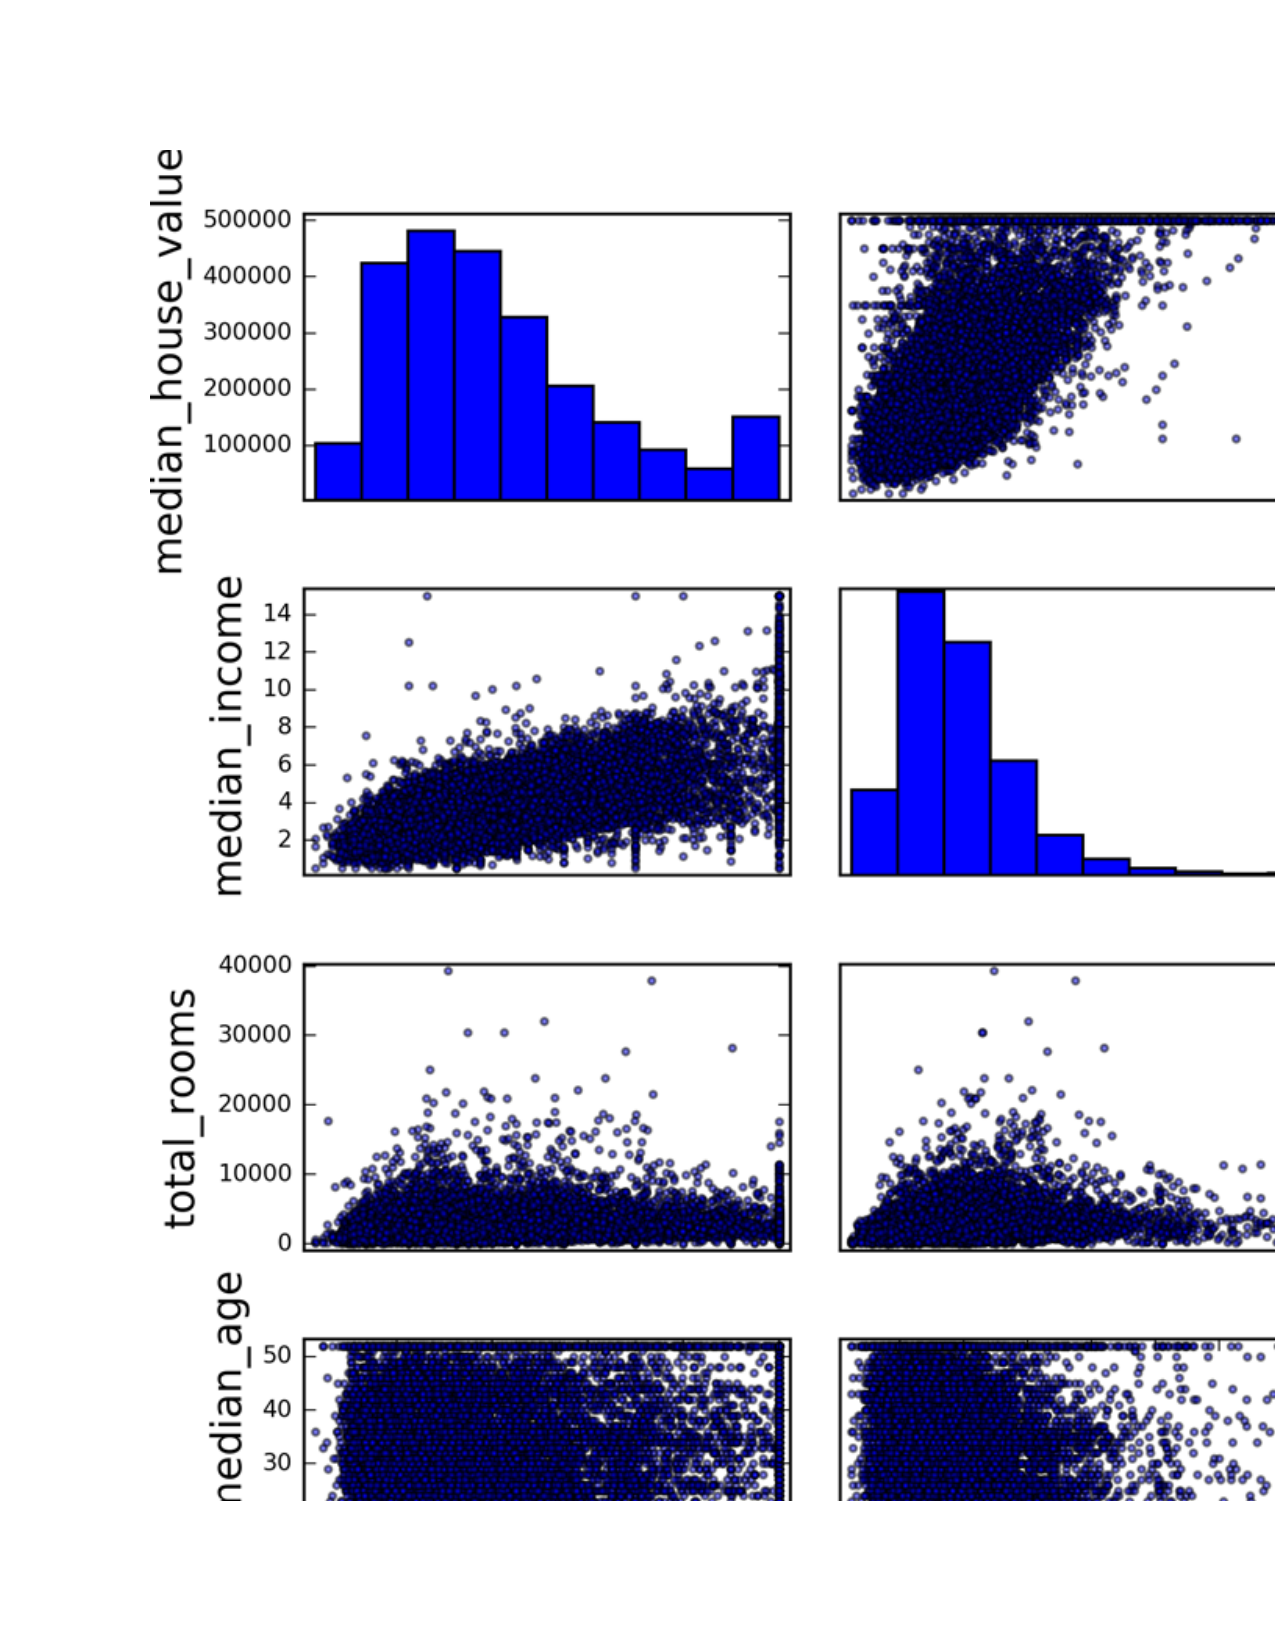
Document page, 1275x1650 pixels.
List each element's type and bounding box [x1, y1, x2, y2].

picture [150, 150, 1275, 1501]
